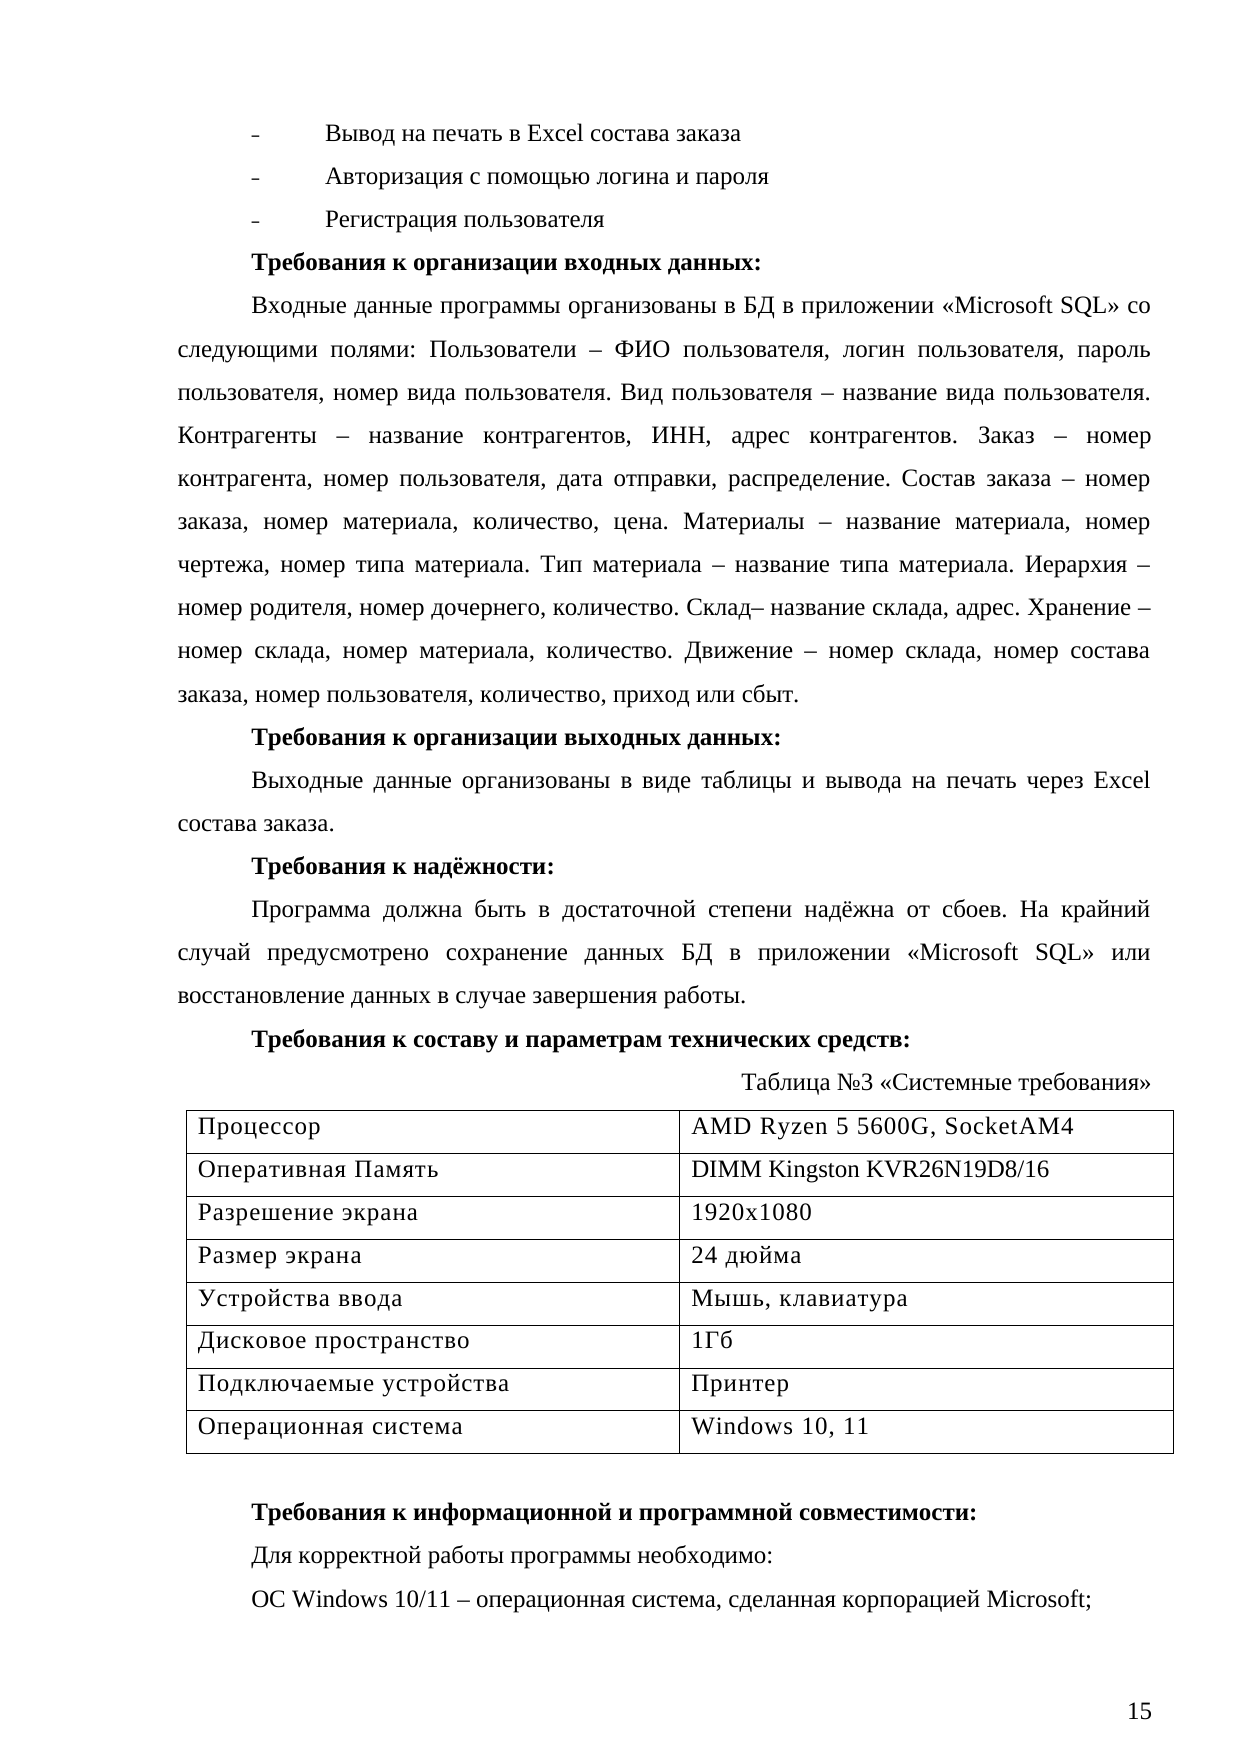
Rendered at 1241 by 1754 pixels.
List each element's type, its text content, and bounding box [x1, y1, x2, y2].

text ОС Windows 10/11 – операционная система, сделанная корпорацией Microsoft; [177, 1584, 1152, 1612]
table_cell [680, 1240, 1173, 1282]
text Входные данные программы организованы в БД в приложении «Microsoft SQL» со следующими полями: Пользователи – ФИО пользователя, логин пользователя, пароль пользователя, номер вида пользователя. Вид пользователя – название вида пользователя. Контрагенты – название контрагентов, ИНН, адрес контрагентов. Заказ – номер контрагента, номер пользователя, дата отправки, распределение. Состав заказа – номер заказа, номер материала, количество, цена. Материалы – название материала, номер чертежа, номер типа материала. Тип материала – название типа материала. Иерархия – номер родителя, номер дочернего, количество. Склад– название склада, адрес. Хранение – номер склада, номер материала, количество. Движение – номер склада, номер состава заказа, номер пользователя, количество, приход или сбыт. [177, 291, 1152, 707]
text Требования к составу и параметрам технических средств: [177, 1024, 1152, 1052]
text Выходные данные организованы в виде таблицы и вывода на печать через Excel состава заказа. [177, 765, 1152, 837]
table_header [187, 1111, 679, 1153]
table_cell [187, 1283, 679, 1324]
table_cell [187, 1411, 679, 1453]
text Программа должна быть в достаточной степени надёжна от сбоев. На крайний случай предусмотрено сохранение данных БД в приложении «Microsoft SQL» или восстановление данных в случае завершения работы. [177, 894, 1152, 1009]
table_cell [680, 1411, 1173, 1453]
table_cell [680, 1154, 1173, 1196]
text Таблица №3 «Системные требования» [177, 1067, 1152, 1096]
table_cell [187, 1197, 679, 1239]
text Требования к организации входных данных: [177, 247, 1152, 276]
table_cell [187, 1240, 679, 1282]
text Требования к информационной и программной совместимости: [177, 1497, 1152, 1526]
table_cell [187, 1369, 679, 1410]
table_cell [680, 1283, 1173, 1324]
text Требования к надёжности: [177, 851, 1152, 880]
list Вывод на печать в Excel состава заказа [177, 118, 1152, 147]
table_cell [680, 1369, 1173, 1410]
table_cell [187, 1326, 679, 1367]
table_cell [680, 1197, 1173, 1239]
list Авторизация с помощью логина и пароля [177, 161, 1152, 190]
list Регистрация пользователя [177, 204, 1152, 233]
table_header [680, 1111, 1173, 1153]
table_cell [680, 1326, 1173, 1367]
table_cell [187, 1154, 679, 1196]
text Для корректной работы программы необходимо: [177, 1541, 1152, 1569]
text Требования к организации выходных данных: [177, 722, 1152, 751]
